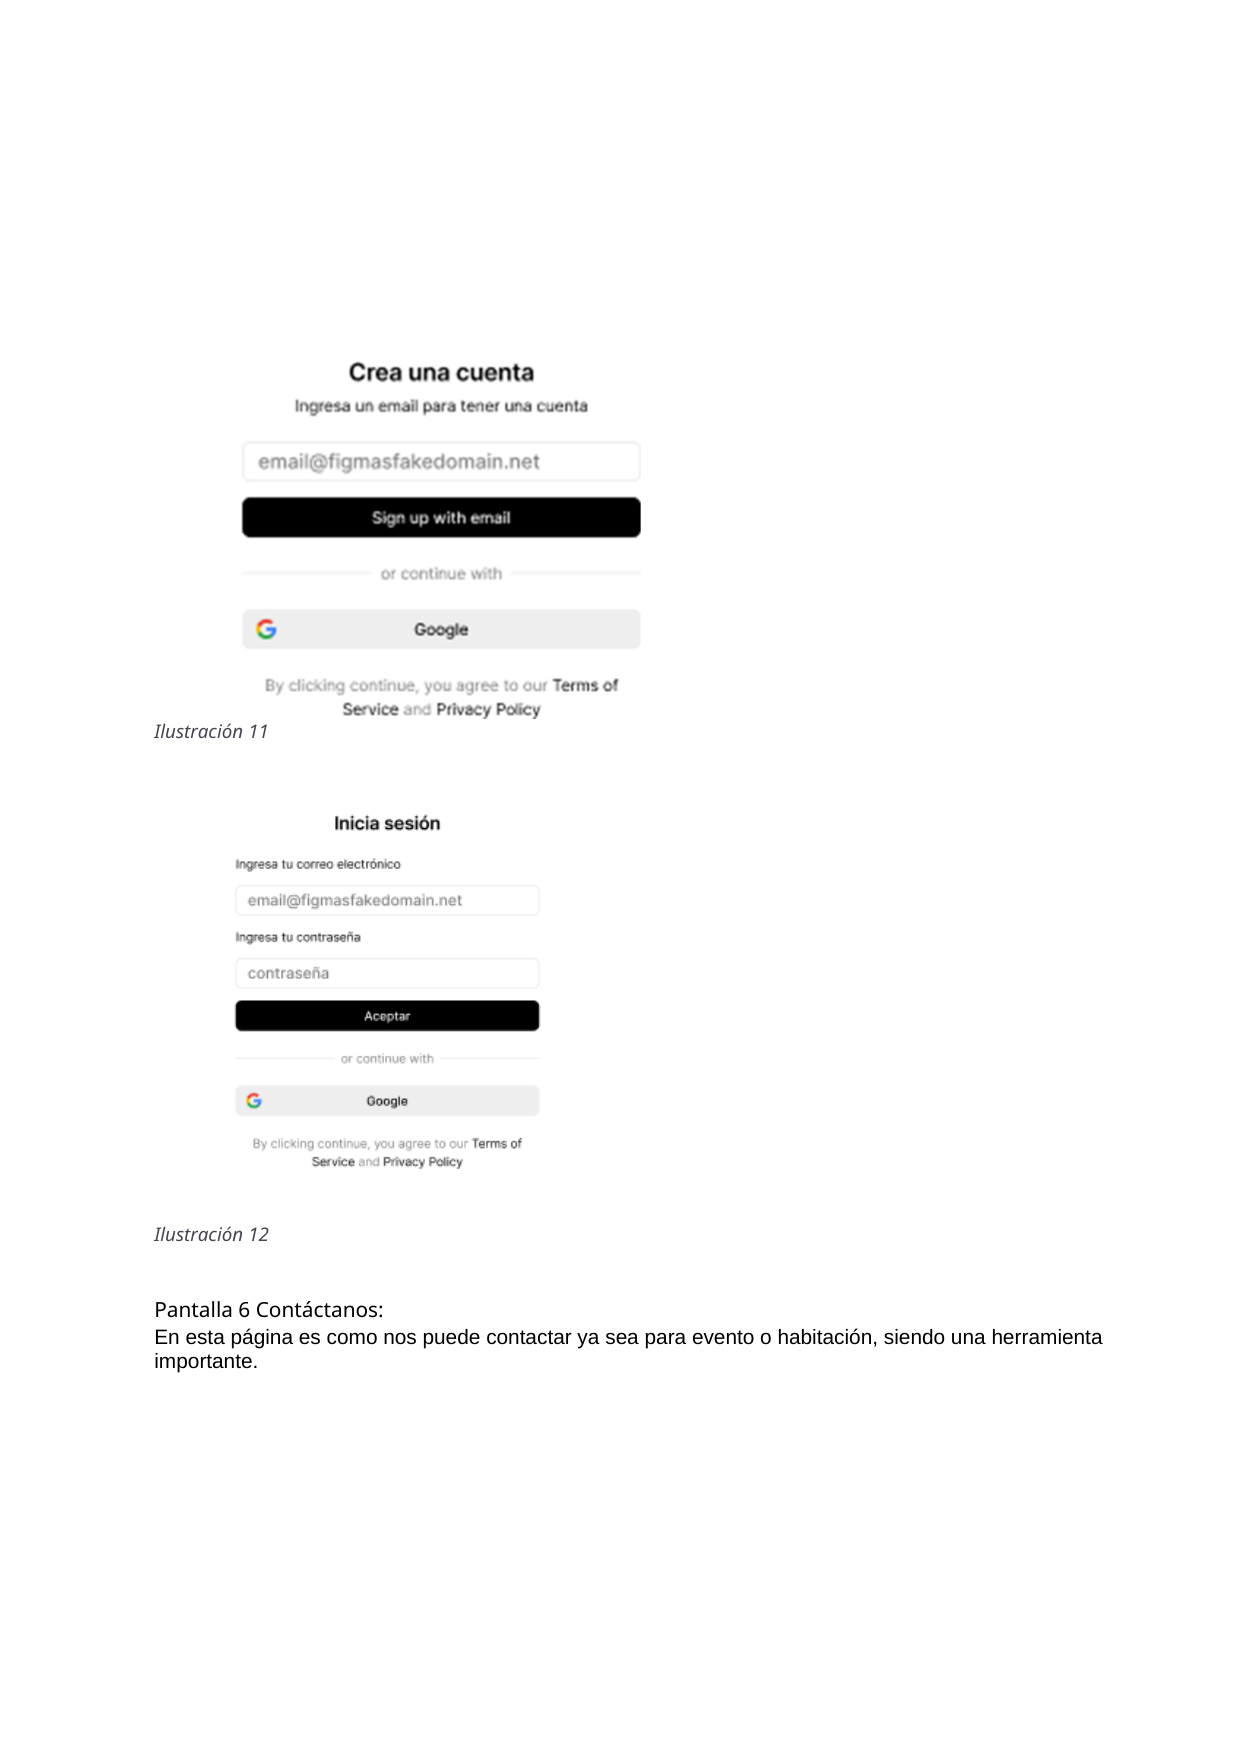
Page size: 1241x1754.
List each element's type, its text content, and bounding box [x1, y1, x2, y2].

text Ilustración 11 [154, 718, 1159, 744]
text Pantalla 6 Contáctanos: [154, 1296, 1159, 1324]
text En esta página es como nos puede contactar ya sea para evento o habitación, siendo una herramienta importante. [154, 1324, 1159, 1372]
picture [154, 206, 641, 719]
text Ilustración 12 [154, 1221, 1159, 1246]
picture [154, 764, 614, 1221]
